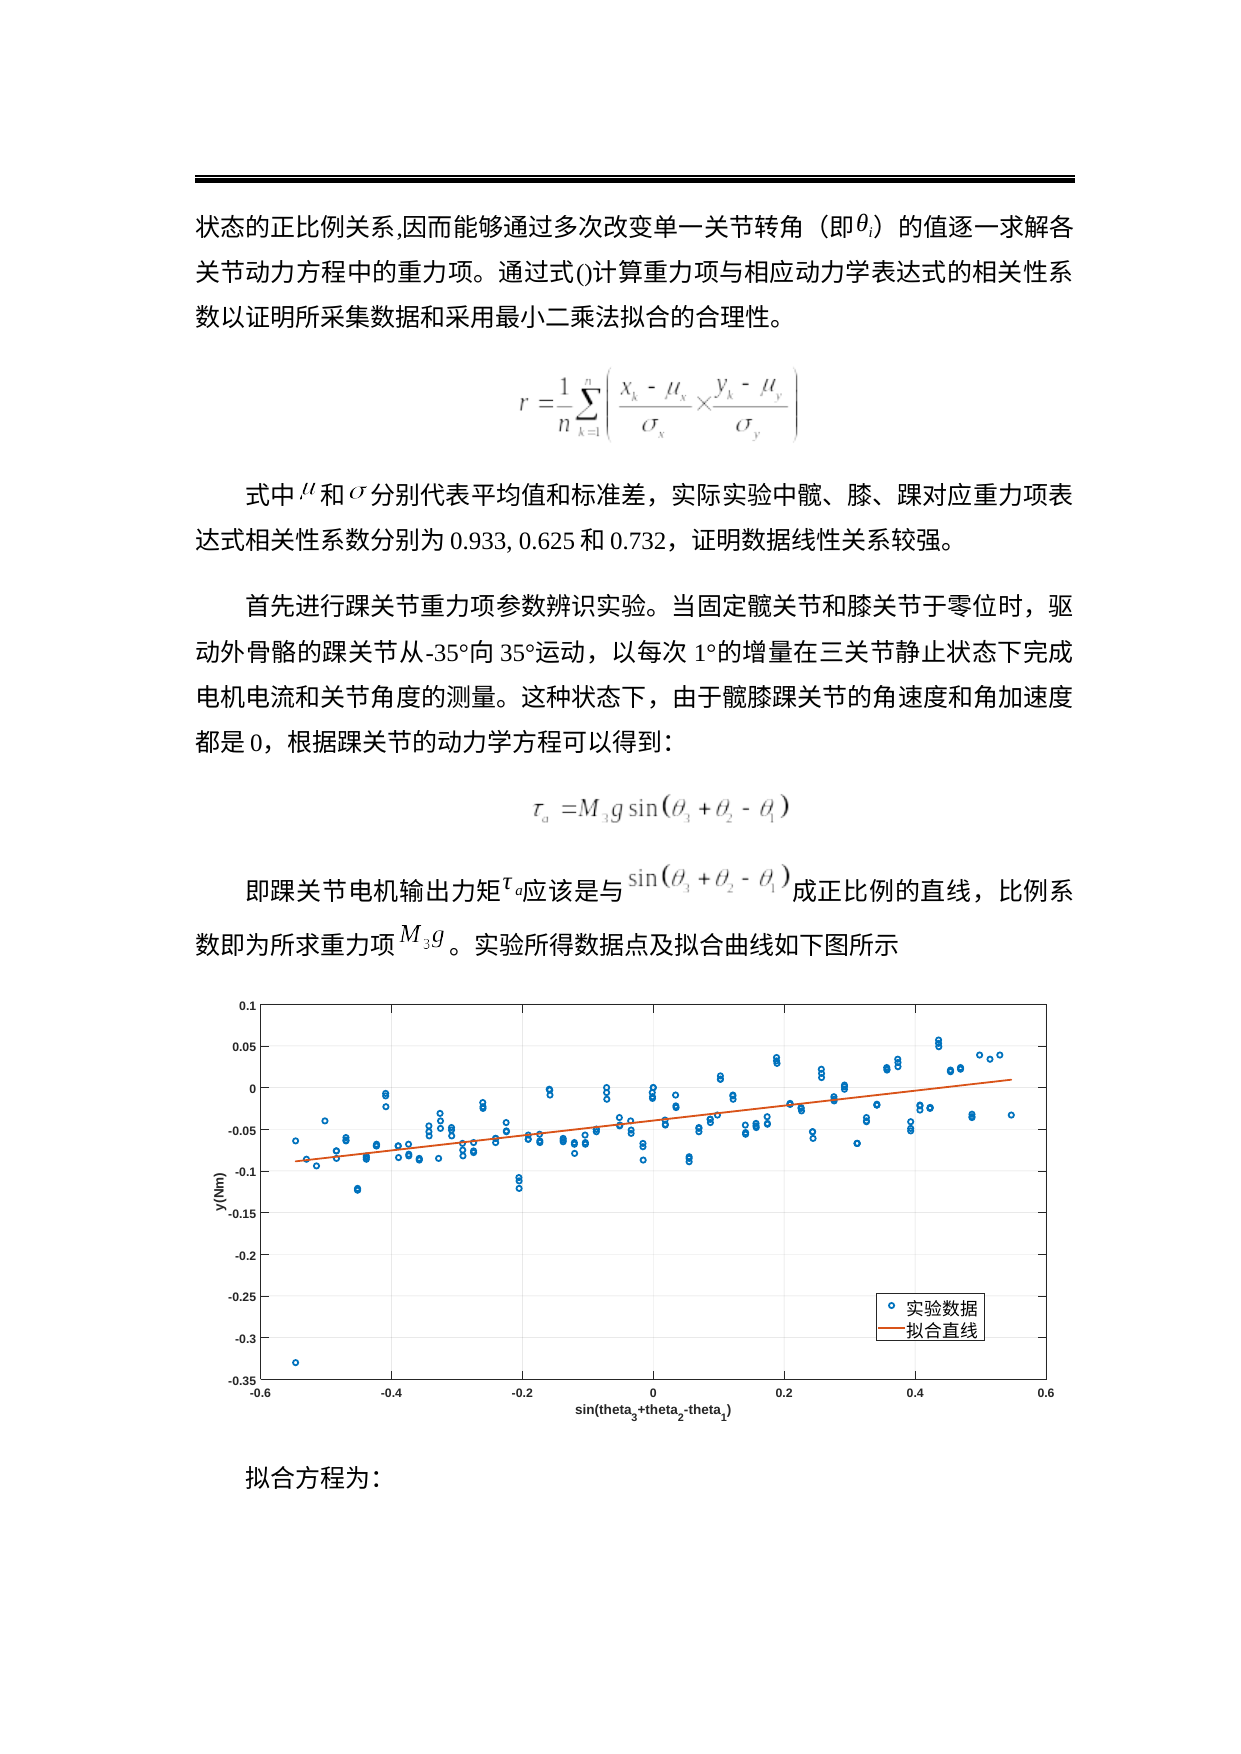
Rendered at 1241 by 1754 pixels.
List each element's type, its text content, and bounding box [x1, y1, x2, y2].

text 拟合方程为： [195, 1458, 1075, 1494]
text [195, 207, 1075, 334]
text 即踝关节电机输出力矩应该是与成正比例的直线，比例系数即为所求重力项。实验所得数据点及拟合曲线如下图所示 [195, 858, 1075, 961]
text 首先进行踝关节重力项参数辨识实验。当固定髋关节和膝关节于零位时，驱动外骨骼的踝关节从-35°向35°运动，以每次1°的增量在三关节静止状态下完成电机电流和关节角度的测量。这种状态下，由于髋膝踝关节的角速度和角加速度都是0，根据踝关节的动力学方程可以得到： [195, 587, 1075, 759]
text 式中和分别代表平均值和标准差，实际实验中髋、膝、踝对应重力项表达式相关性系数分别为0.933, 0.625和0.732，证明数据线性关系较强。 [195, 475, 1075, 557]
